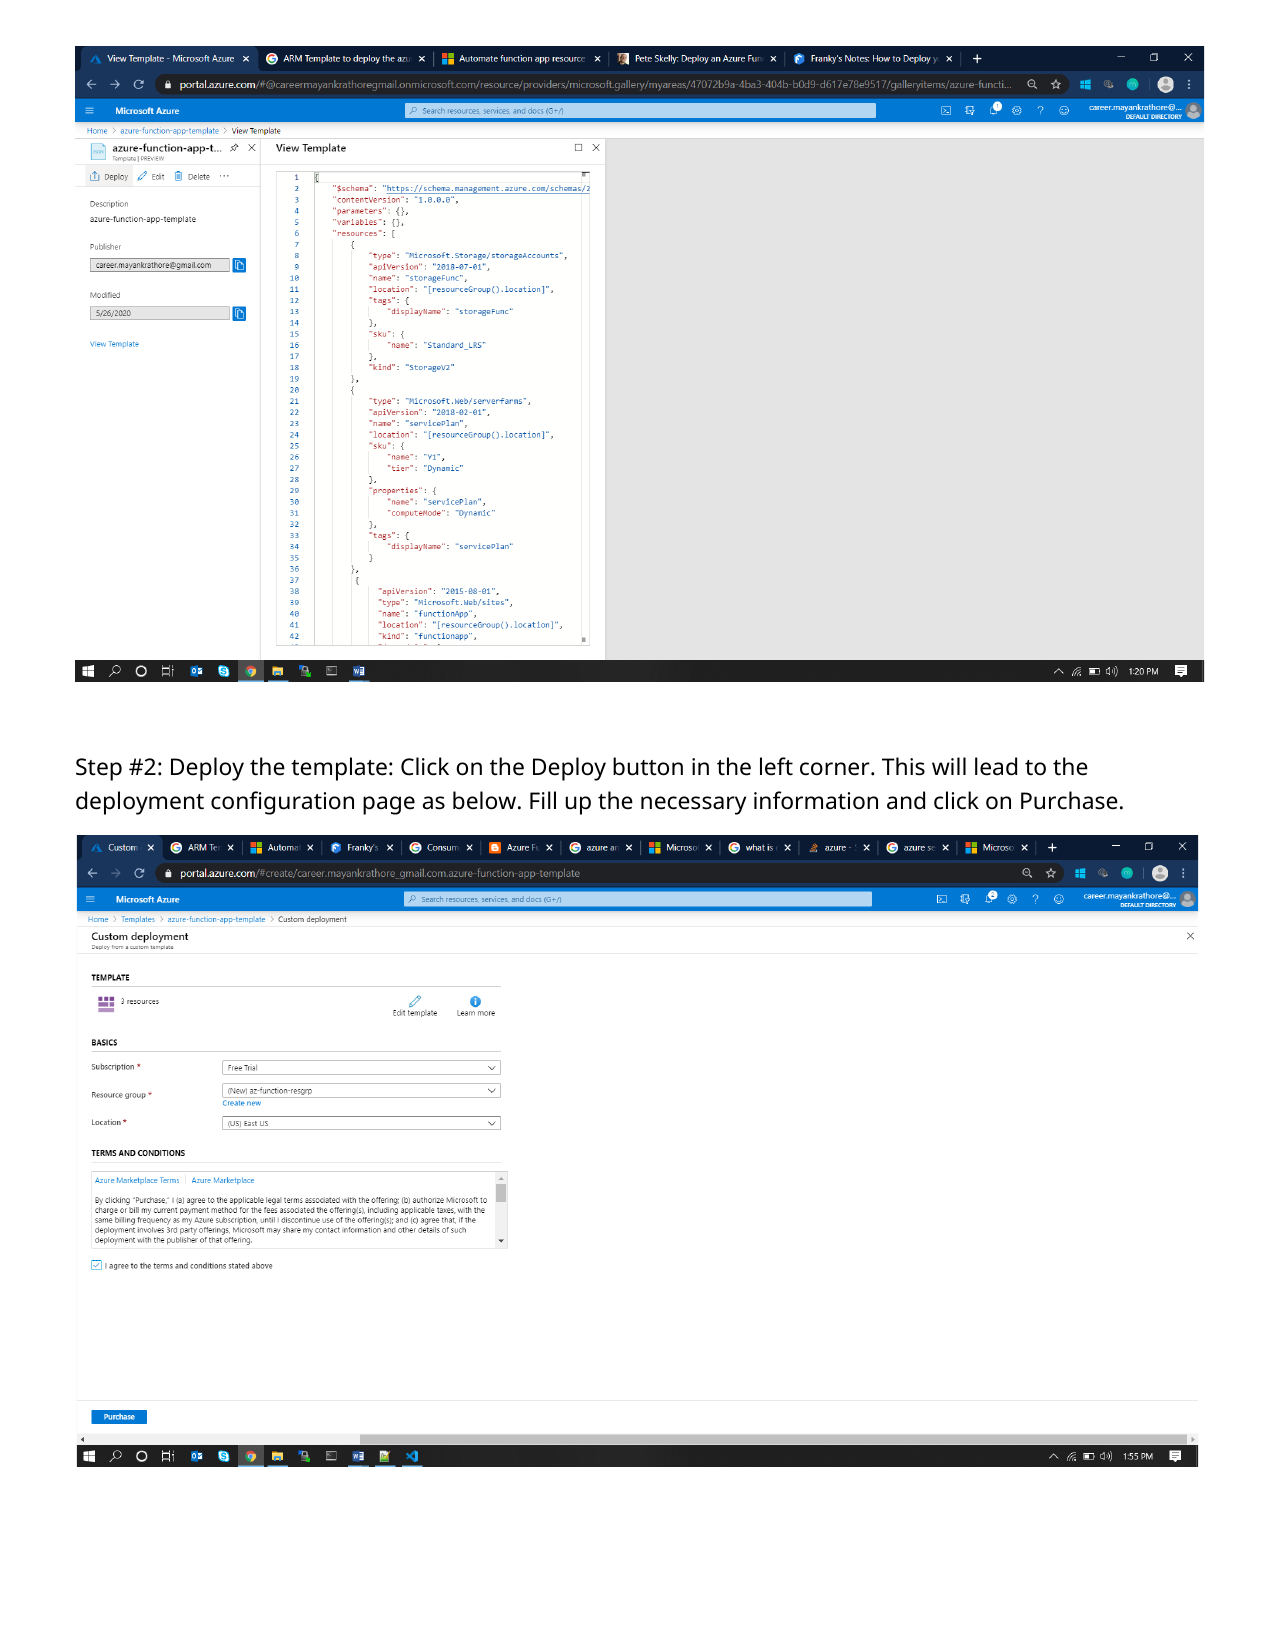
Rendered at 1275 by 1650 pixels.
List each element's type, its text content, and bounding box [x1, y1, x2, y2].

picture [76, 835, 1199, 1467]
text Step #2: Deploy the template: Click on the Deploy button in the left corner. This will lead to the deployment configuration page as below. Fill up the necessary information and click on Purchase. [75, 751, 1200, 816]
picture [75, 46, 1205, 682]
